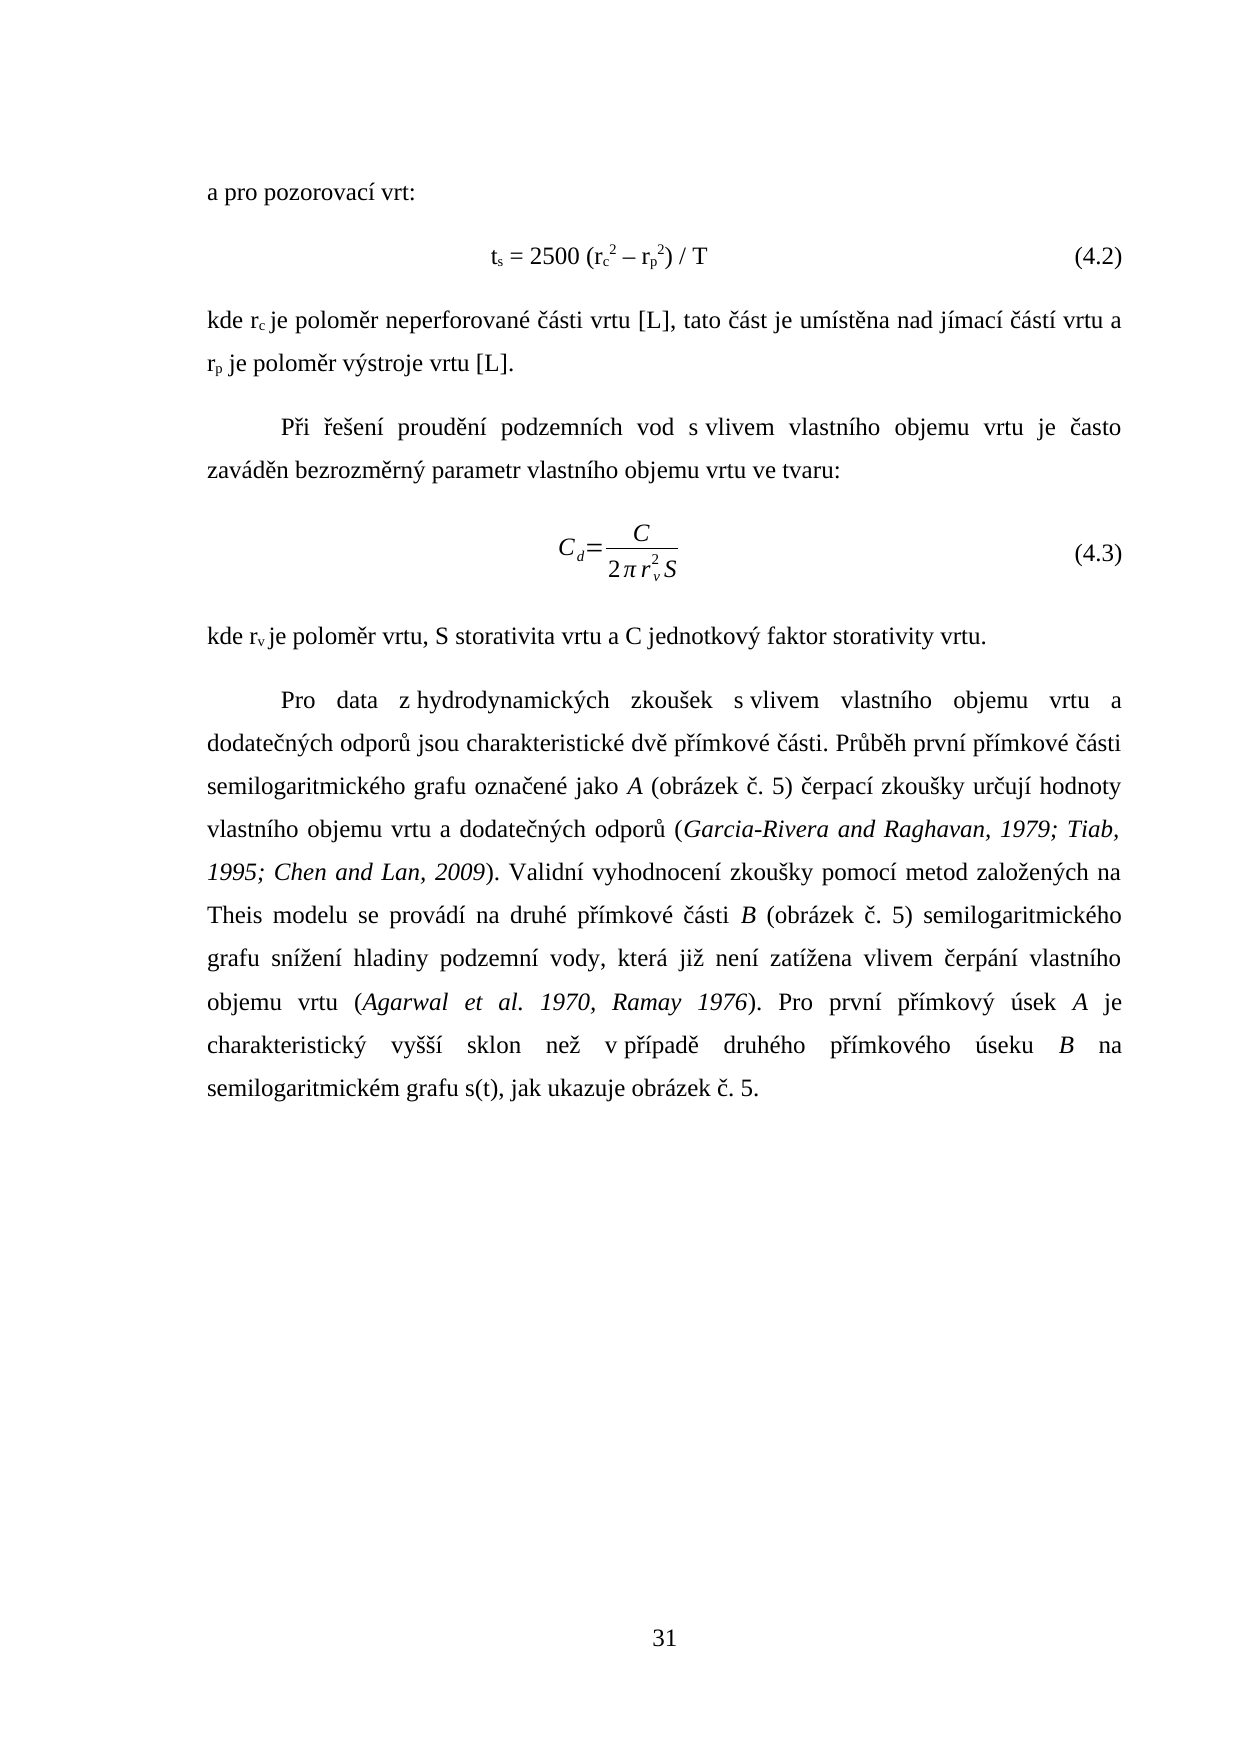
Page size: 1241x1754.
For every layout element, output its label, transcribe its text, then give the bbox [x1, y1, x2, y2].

text Pro data z hydrodynamických zkoušek s vlivem vlastního objemu vrtu a dodatečných odporů jsou charakteristické dvě přímkové části. Průběh první přímkové části semilogaritmického grafu označené jako A (obrázek č. 5) čerpací zkoušky určují hodnoty vlastního objemu vrtu a dodatečných odporů (Garcia-Rivera and Raghavan, 1979; Tiab, 1995; Chen and Lan, 2009). Validní vyhodnocení zkoušky pomocí metod založených na Theis modelu se provádí na druhé přímkové části B (obrázek č. 5) semilogaritmického grafu snížení hladiny podzemní vody, která již není zatížena vlivem čerpání vlastního objemu vrtu (Agarwal et al. 1970, Ramay 1976). Pro první přímkový úsek A je charakteristický vyšší sklon než v případě druhého přímkového úseku B na semilogaritmickém grafu s(t), jak ukazuje obrázek č. 5. [207, 685, 1122, 1102]
text kde rc je poloměr neperforované části vrtu [L], tato část je umístěna nad jímací částí vrtu a rp je poloměr výstroje vrtu [L]. [207, 305, 1122, 377]
text kde rv je poloměr vrtu, S storativita vrtu a C jednotkový faktor storativity vrtu. [207, 621, 1122, 649]
text Při řešení proudění podzemních vod s vlivem vlastního objemu vrtu je často zaváděn bezrozměrný parametr vlastního objemu vrtu ve tvaru: [207, 412, 1122, 484]
text a pro pozorovací vrt: [207, 177, 1122, 206]
text ts = 2500 (rc2 – rp2) / T (4.2) [207, 241, 1122, 270]
text (4.3) [207, 519, 1122, 586]
